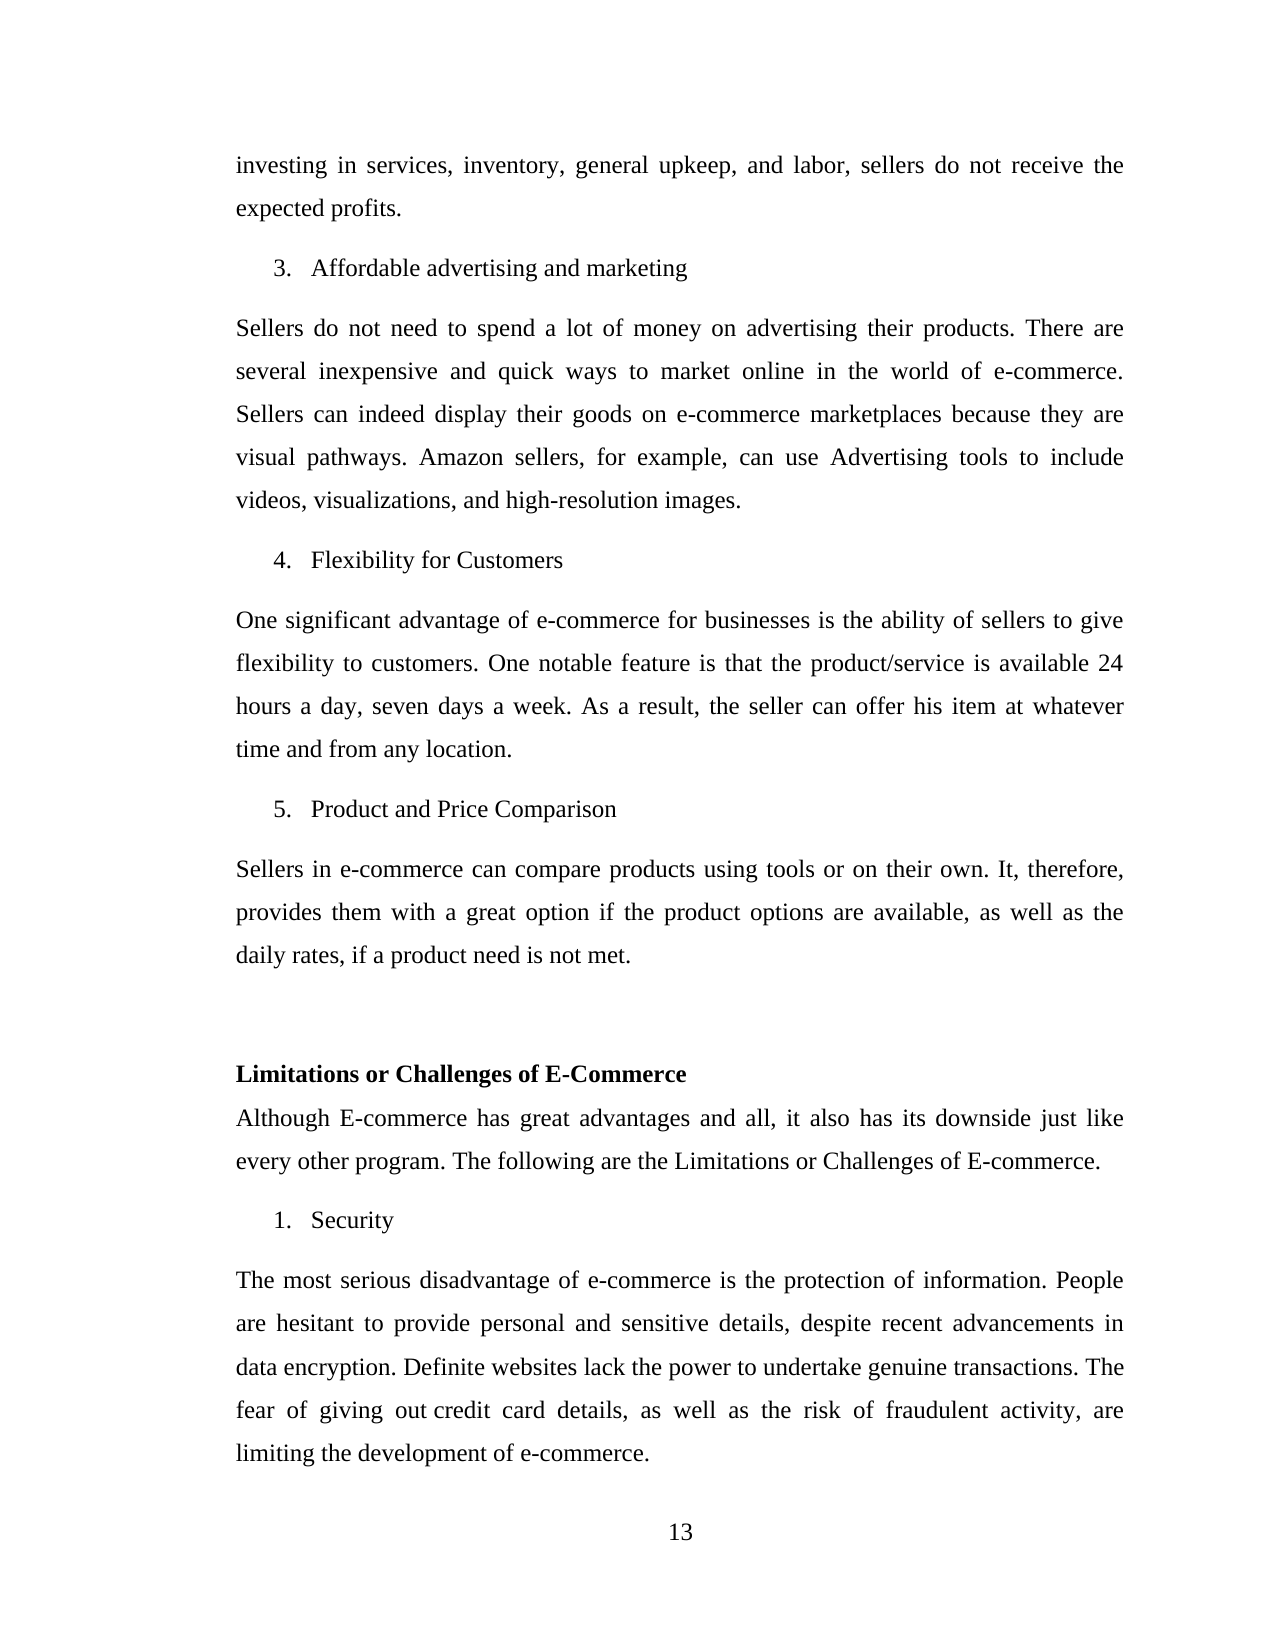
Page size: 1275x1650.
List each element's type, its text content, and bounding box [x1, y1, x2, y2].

text Although E-commerce has great advantages and all, it also has its downside just like every other program. The following are the Limitations or Challenges of E-commerce. [236, 1103, 1125, 1174]
text Sellers in e-commerce can compare products using tools or on their own. It, therefore, provides them with a great option if the product options are available, as well as the daily rates, if a product need is not met. [236, 854, 1125, 969]
list Security [273, 1206, 1125, 1234]
text Sellers do not need to spend a lot of money on advertising their products. There are several inexpensive and quick ways to market online in the world of e-commerce. Sellers can indeed display their goods on e-commerce marketplaces because they are visual pathways. Amazon sellers, for example, can use Advertising tools to include videos, visualizations, and high-resolution images. [236, 313, 1125, 514]
subtitle Limitations or Challenges of E-Commerce [236, 1059, 1125, 1088]
list Affordable advertising and marketing [273, 253, 1125, 282]
list Product and Price Comparison [273, 794, 1125, 823]
text One significant advantage of e-commerce for businesses is the ability of sellers to give flexibility to customers. One notable feature is that the product/service is available 24 hours a day, seven days a week. As a result, the seller can offer his item at whatever time and from any location. [236, 605, 1125, 763]
list Flexibility for Customers [273, 545, 1125, 574]
text The most serious disadvantage of e-commerce is the protection of information. People are hesitant to provide personal and sensitive details, despite recent advancements in data encryption. Definite websites lack the power to undertake genuine transactions. The fear of giving out credit card details, as well as the risk of fraudulent activity, are limiting the development of e-commerce. [236, 1265, 1125, 1467]
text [236, 150, 1125, 222]
